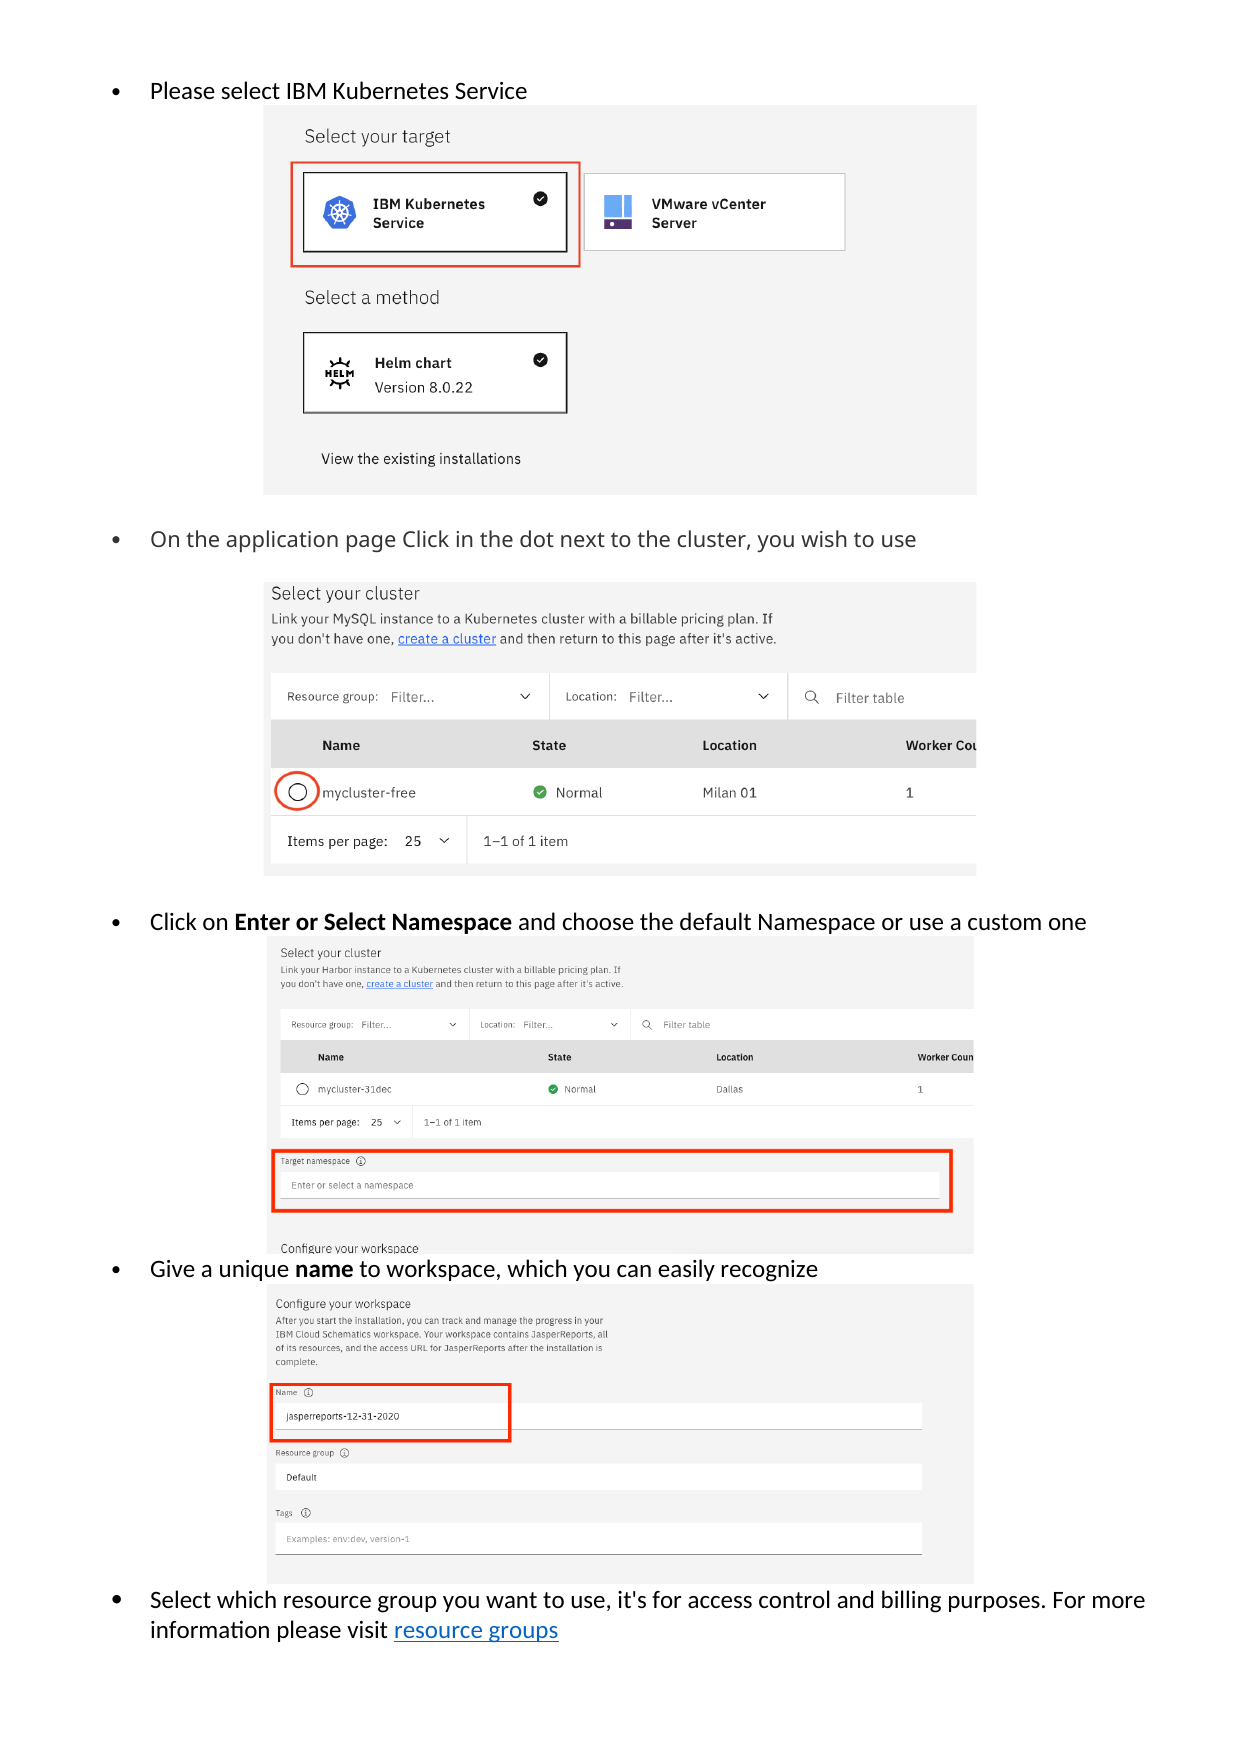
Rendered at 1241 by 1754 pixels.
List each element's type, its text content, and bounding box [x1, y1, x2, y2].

picture [263, 105, 977, 495]
picture [266, 1284, 974, 1584]
picture [266, 936, 974, 1254]
picture [263, 582, 977, 876]
list Please select IBM Kubernetes Service [112, 75, 1165, 106]
list On the application page Click in the dot next to the cluster, you wish to use [112, 523, 1165, 553]
list Click on Enter or Select Namespace and choose the default Namespace or use a custom one [112, 906, 1165, 936]
list Select which resource group you want to use, it's for access control and billing purposes. For more information please visit resource groups [112, 1584, 1165, 1645]
list Give a unique name to workspace, which you can easily recognize [112, 1254, 1165, 1284]
